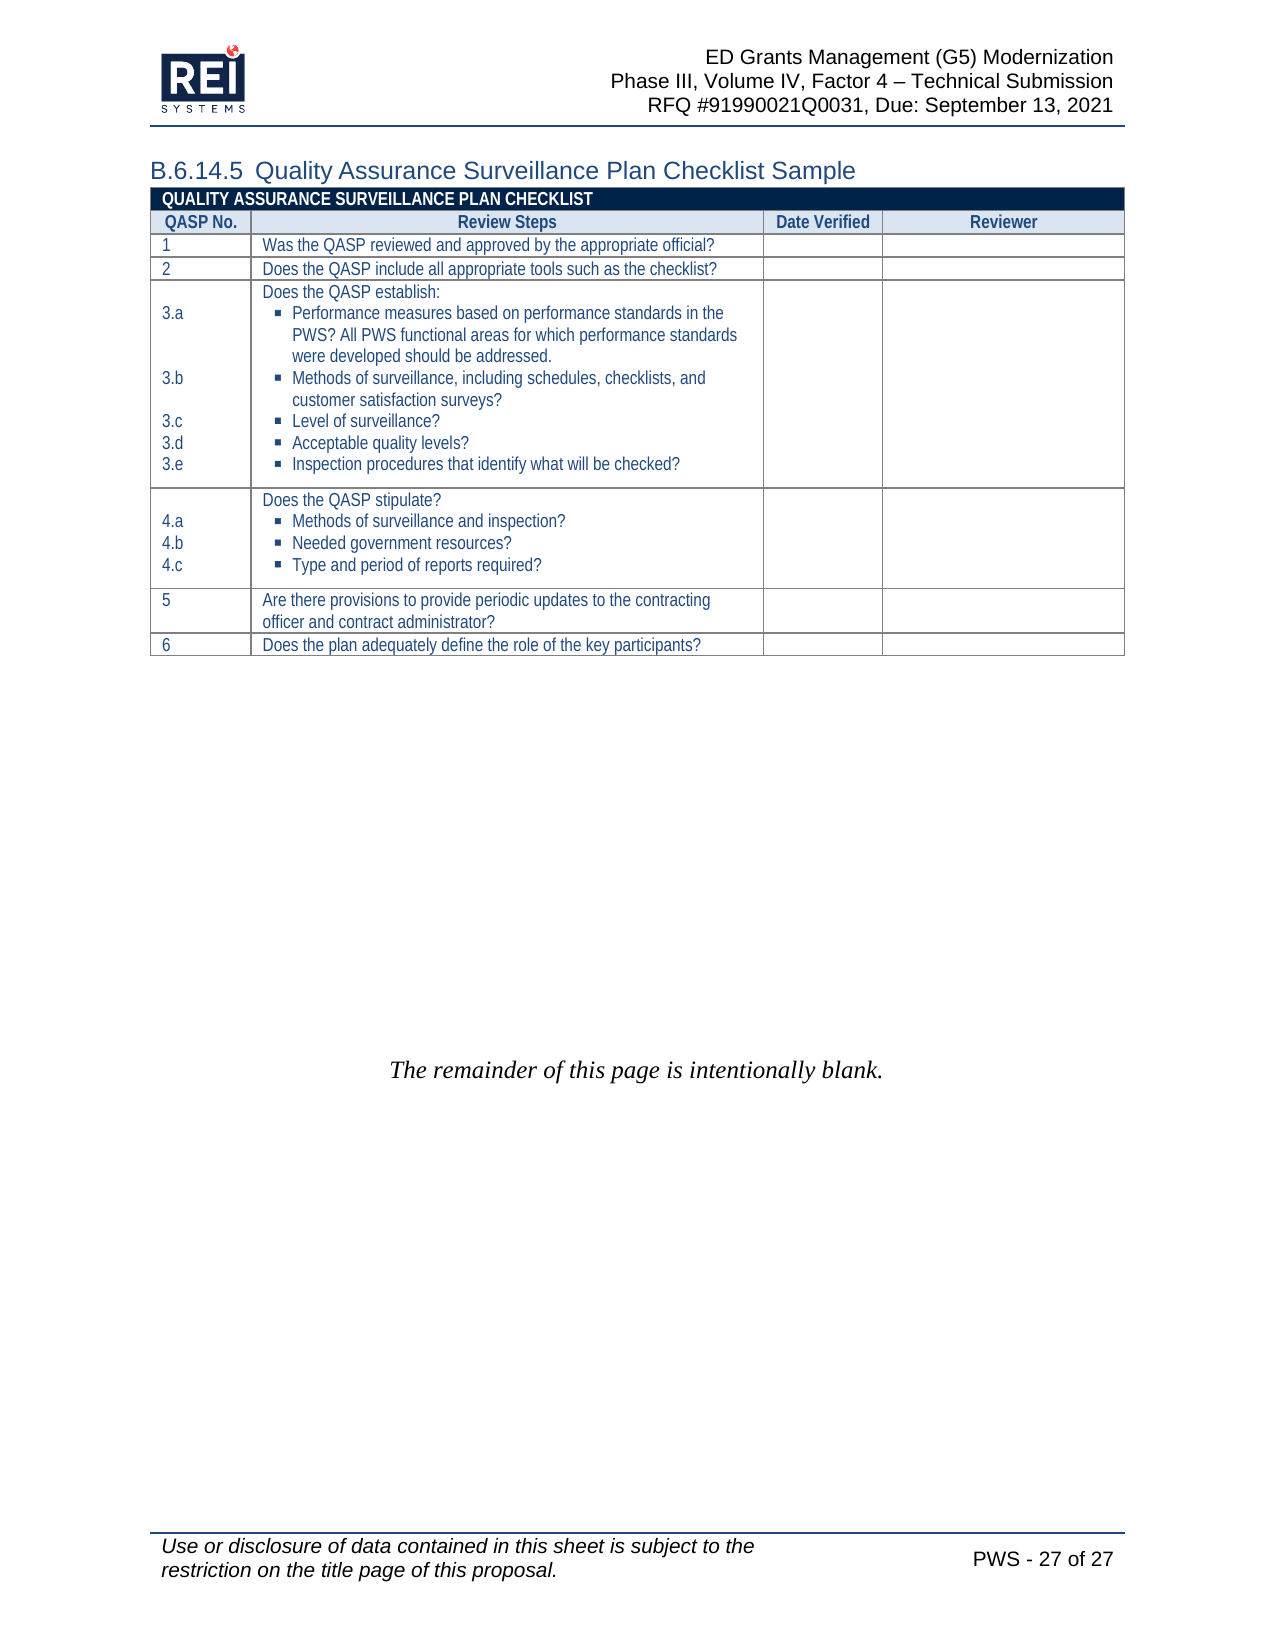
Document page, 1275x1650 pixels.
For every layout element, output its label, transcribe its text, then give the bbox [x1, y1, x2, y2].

subtitle Quality Assurance Surveillance Plan Checklist Sample [150, 156, 1125, 185]
table_cell [883, 489, 1124, 587]
table_cell Does the plan adequately define the role of the key participants? [252, 634, 763, 655]
table_cell Was the QASP reviewed and approved by the appropriate official? [252, 235, 763, 256]
table_cell [764, 281, 882, 487]
table_cell Reviewer [883, 211, 1124, 233]
table_cell 5 [151, 589, 250, 632]
table_header QUALITY ASSURANCE SURVEILLANCE PLAN CHECKLIST [151, 188, 1124, 210]
table_cell Does the QASP stipulate? Methods of surveillance and inspection? Needed government resources? Type and period of reports required? [252, 489, 763, 587]
table_cell [883, 235, 1124, 256]
table_cell [883, 281, 1124, 487]
table_cell [764, 634, 882, 655]
table_cell [764, 589, 882, 632]
table_cell Does the QASP include all appropriate tools such as the checklist? [252, 258, 763, 279]
table_cell 6 [151, 634, 250, 655]
table_cell [764, 258, 882, 279]
table_cell [883, 589, 1124, 632]
table_cell [764, 489, 882, 587]
table_cell Date Verified [764, 211, 882, 233]
table_cell 3.a 3.b 3.c 3.d 3.e [151, 281, 250, 487]
table_cell 1 [151, 235, 250, 256]
text The remainder of this page is intentionally blank. [150, 1055, 1125, 1084]
table_cell Does the QASP establish: Performance measures based on performance standards in the PWS? All PWS functional areas for which performance standards were developed should be addressed. Methods of surveillance, including schedules, checklists, and customer satisfaction surveys? Level of surveillance? Acceptable quality levels? Inspection procedures that identify what will be checked? [252, 281, 763, 487]
table_cell [883, 634, 1124, 655]
table_cell QASP No. [151, 211, 250, 233]
table_cell 4.a 4.b 4.c [151, 489, 250, 587]
table_cell Review Steps [252, 211, 763, 233]
table_cell 2 [151, 258, 250, 279]
table_cell [764, 235, 882, 256]
picture [161, 45, 245, 113]
table_cell Are there provisions to provide periodic updates to the contracting officer and contract administrator? [252, 589, 763, 632]
table_cell [883, 258, 1124, 279]
